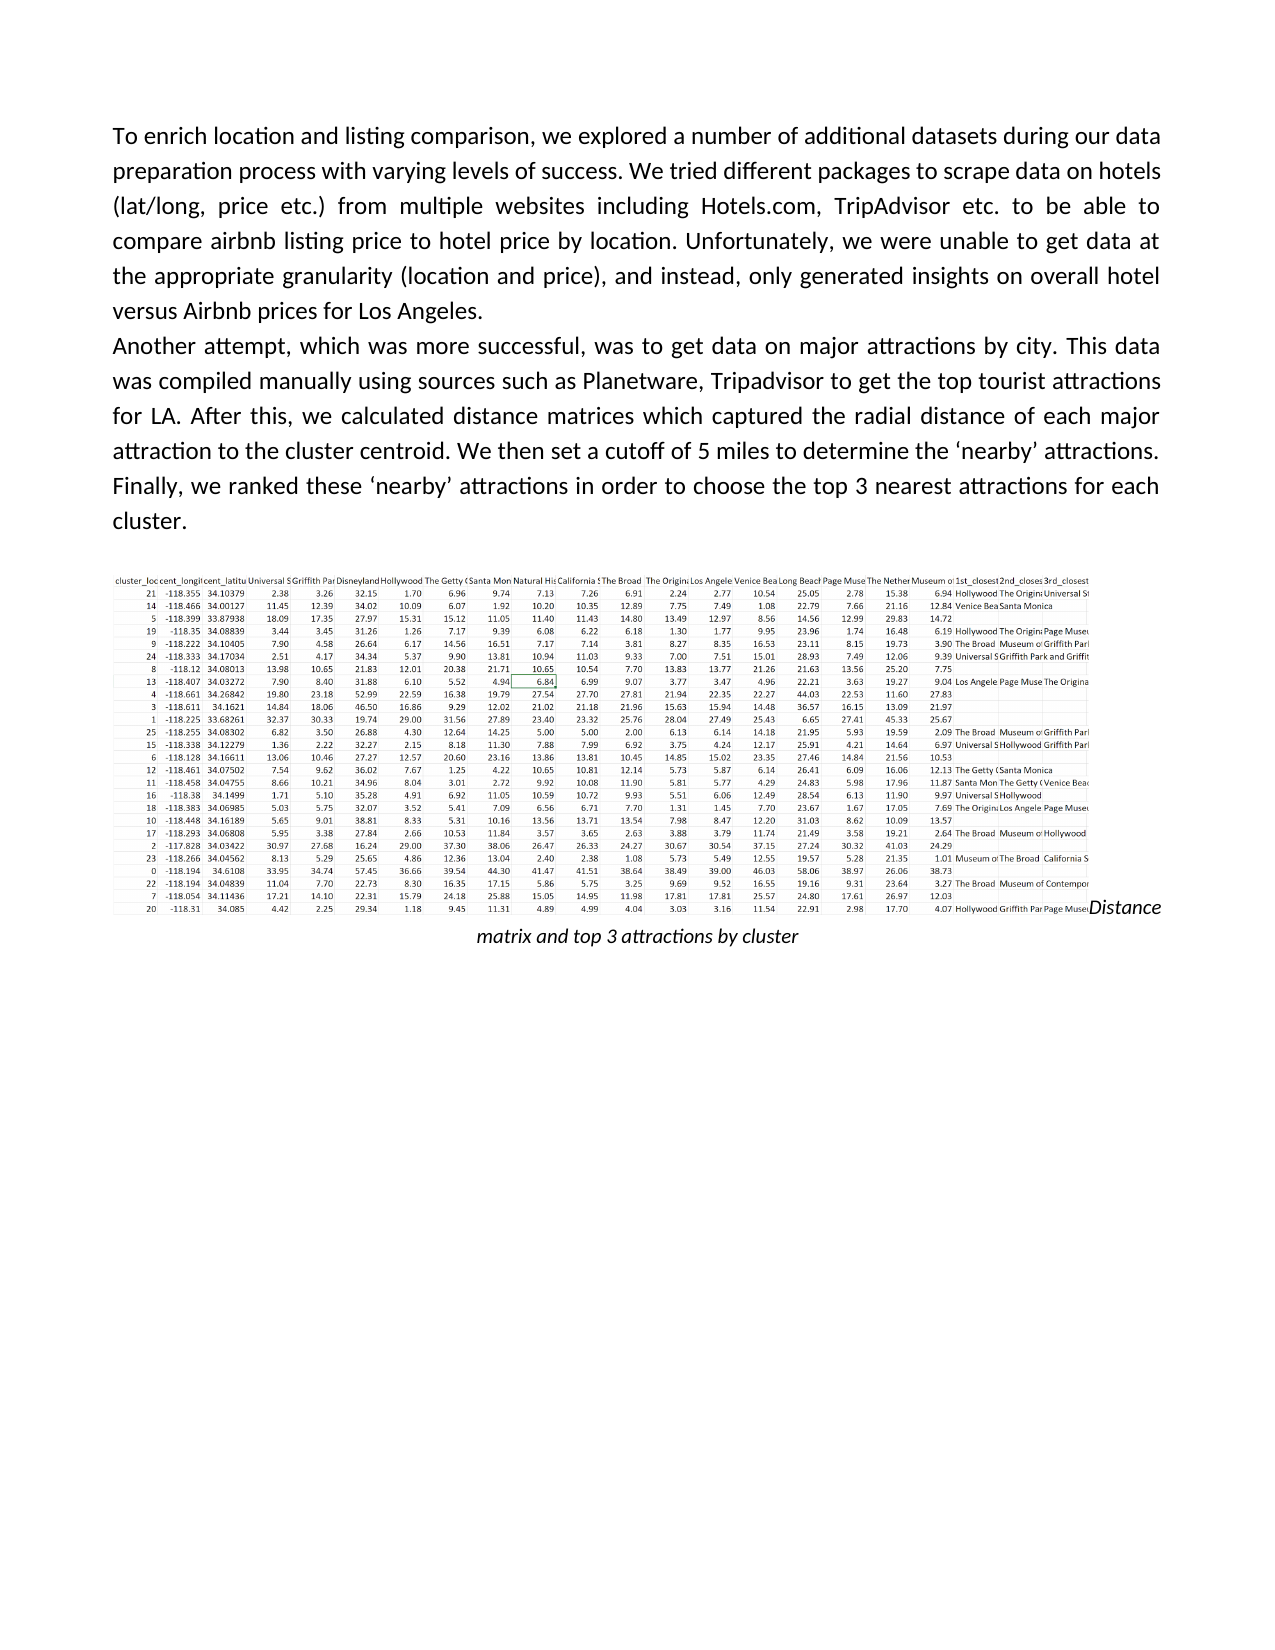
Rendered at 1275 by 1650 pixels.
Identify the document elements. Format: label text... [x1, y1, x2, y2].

text Another attempt, which was more successful, was to get data on major attractions by city. This data was compiled manually using sources such as Planetware, Tripadvisor to get the top tourist attractions for LA. After this, we calculated distance matrices which captured the radial distance of each major attraction to the cluster centroid. We then set a cutoff of 5 miles to determine the ‘nearby’ attractions. Finally, we ranked these ‘nearby’ attractions in order to choose the top 3 nearest attractions for each cluster. [112, 330, 1162, 536]
text To enrich location and listing comparison, we explored a number of additional datasets during our data preparation process with varying levels of success. We tried different packages to scrape data on hotels (lat/long, price etc.) from multiple websites including Hotels.com, TripAdvisor etc. to be able to compare airbnb listing price to hotel price by location. Unfortunately, we were unable to get data at the appropriate granularity (location and price), and instead, only generated insights on overall hotel versus Airbnb prices for Los Angeles. [112, 120, 1162, 326]
picture [113, 575, 1089, 915]
